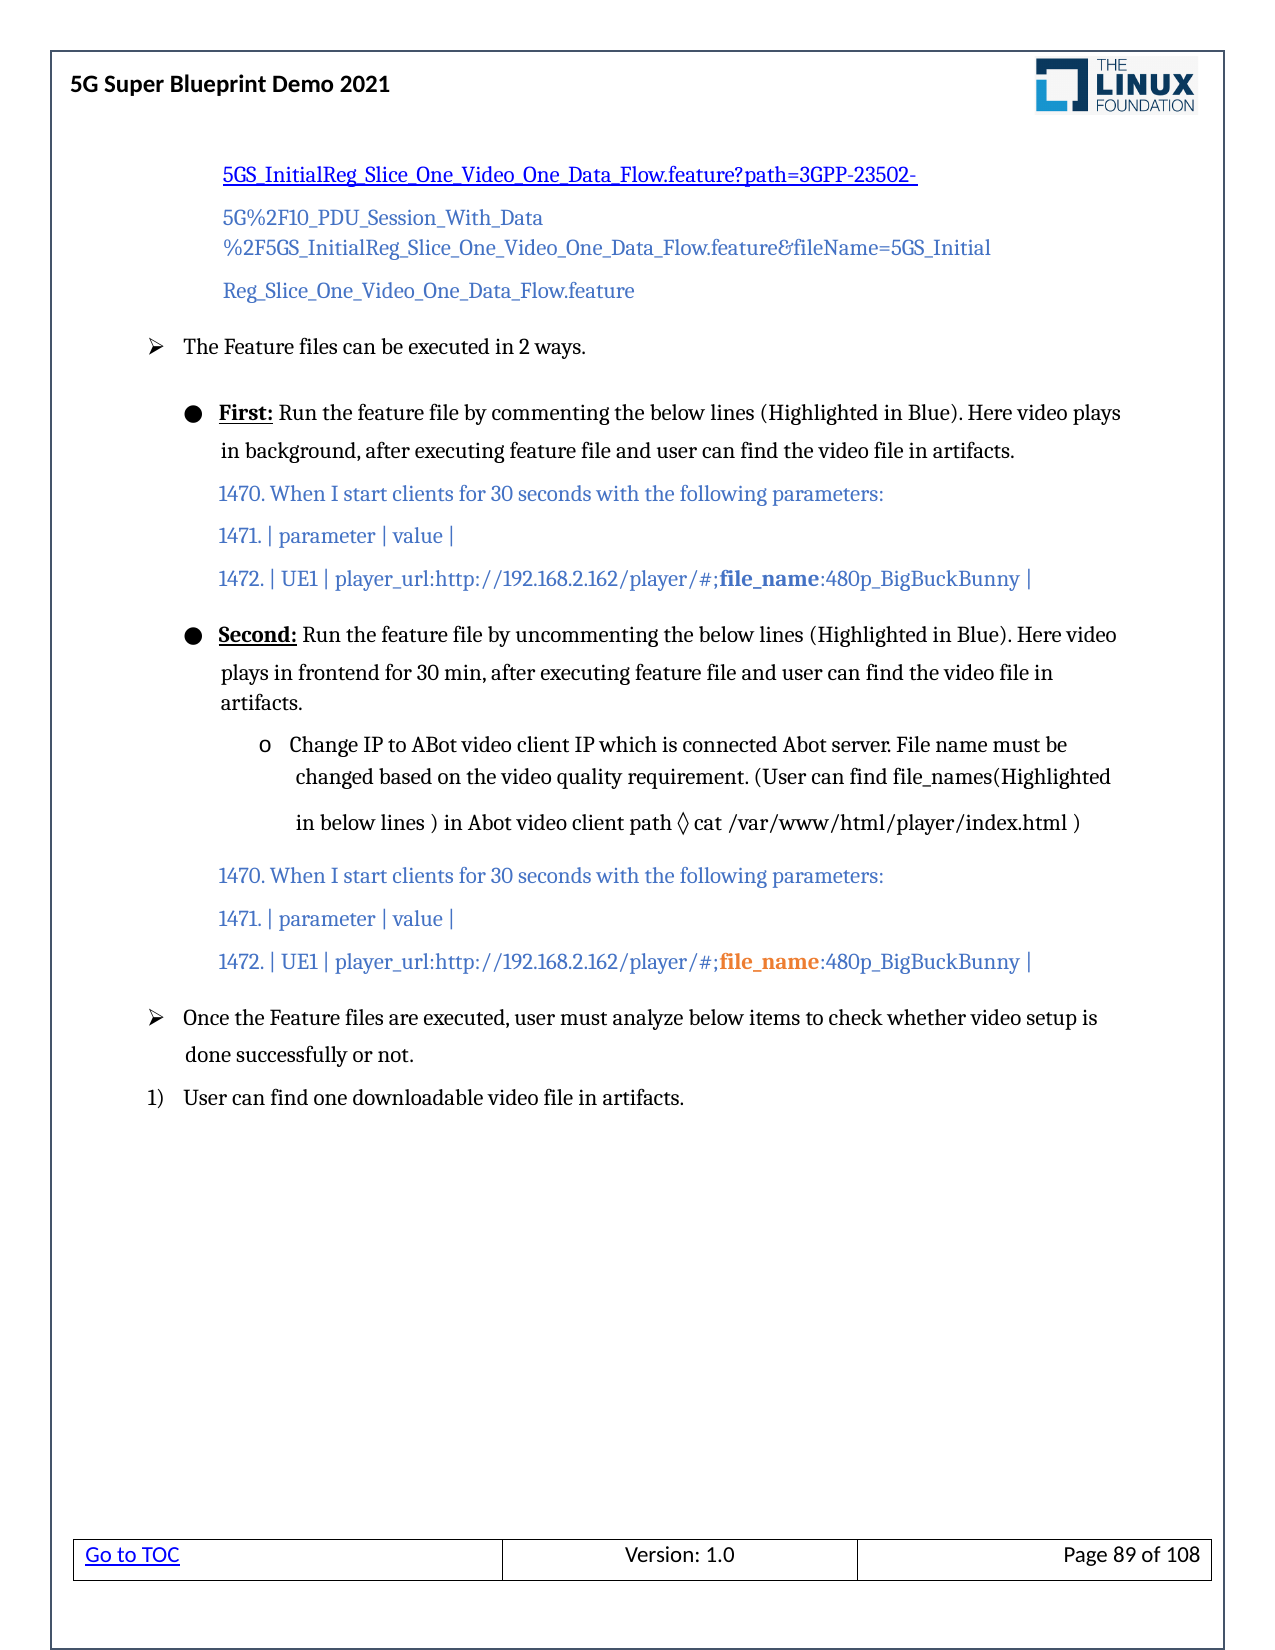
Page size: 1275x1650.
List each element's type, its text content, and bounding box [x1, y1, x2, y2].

picture [1034, 56, 1199, 115]
text 5G%2F10_PDU_Session_With_Data%2F5GS_InitialReg_Slice_One_Video_One_Data_Flow.feature&fileName=5GS_Initial [223, 205, 1127, 261]
list Second: Run the feature file by uncommenting the below lines (Highlighted in Blue). Here video plays in frontend for 30 min, after executing feature file and user can find the video file in artifacts. [183, 608, 1127, 716]
list Once the Feature files are executed, user must analyze below items to check whether video setup is done successfully or not. [148, 991, 1127, 1069]
text Reg_Slice_One_Video_One_Data_Flow.feature [223, 278, 1127, 304]
text 1470. When I start clients for 30 seconds with the following parameters: [218, 863, 1127, 890]
list The Feature files can be executed in 2 ways. [148, 320, 1127, 367]
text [223, 162, 1127, 188]
text 1472. | UE1 | player_url:http://192.168.2.162/player/#;file_name:480p_BigBuckBunny | [218, 566, 1127, 592]
text 1470. When I start clients for 30 seconds with the following parameters: [218, 480, 1127, 507]
list Change IP to ABot video client IP which is connected Abot server. File name must be changed based on the video quality requirement. (User can find file_names(Highlighted in below lines ) in Abot video client path ◊ cat /var/www/html/player/index.html ) [258, 732, 1127, 844]
text 1471. | parameter | value | [218, 906, 1127, 932]
text 1471. | parameter | value | [218, 523, 1127, 549]
list First: Run the feature file by commenting the below lines (Highlighted in Blue). Here video plays in background, after executing feature file and user can find the video file in artifacts. [183, 387, 1127, 464]
list User can find one downloadable video file in artifacts. [148, 1085, 1127, 1111]
text 1472. | UE1 | player_url:http://192.168.2.162/player/#;file_name:480p_BigBuckBunny | [218, 949, 1127, 975]
